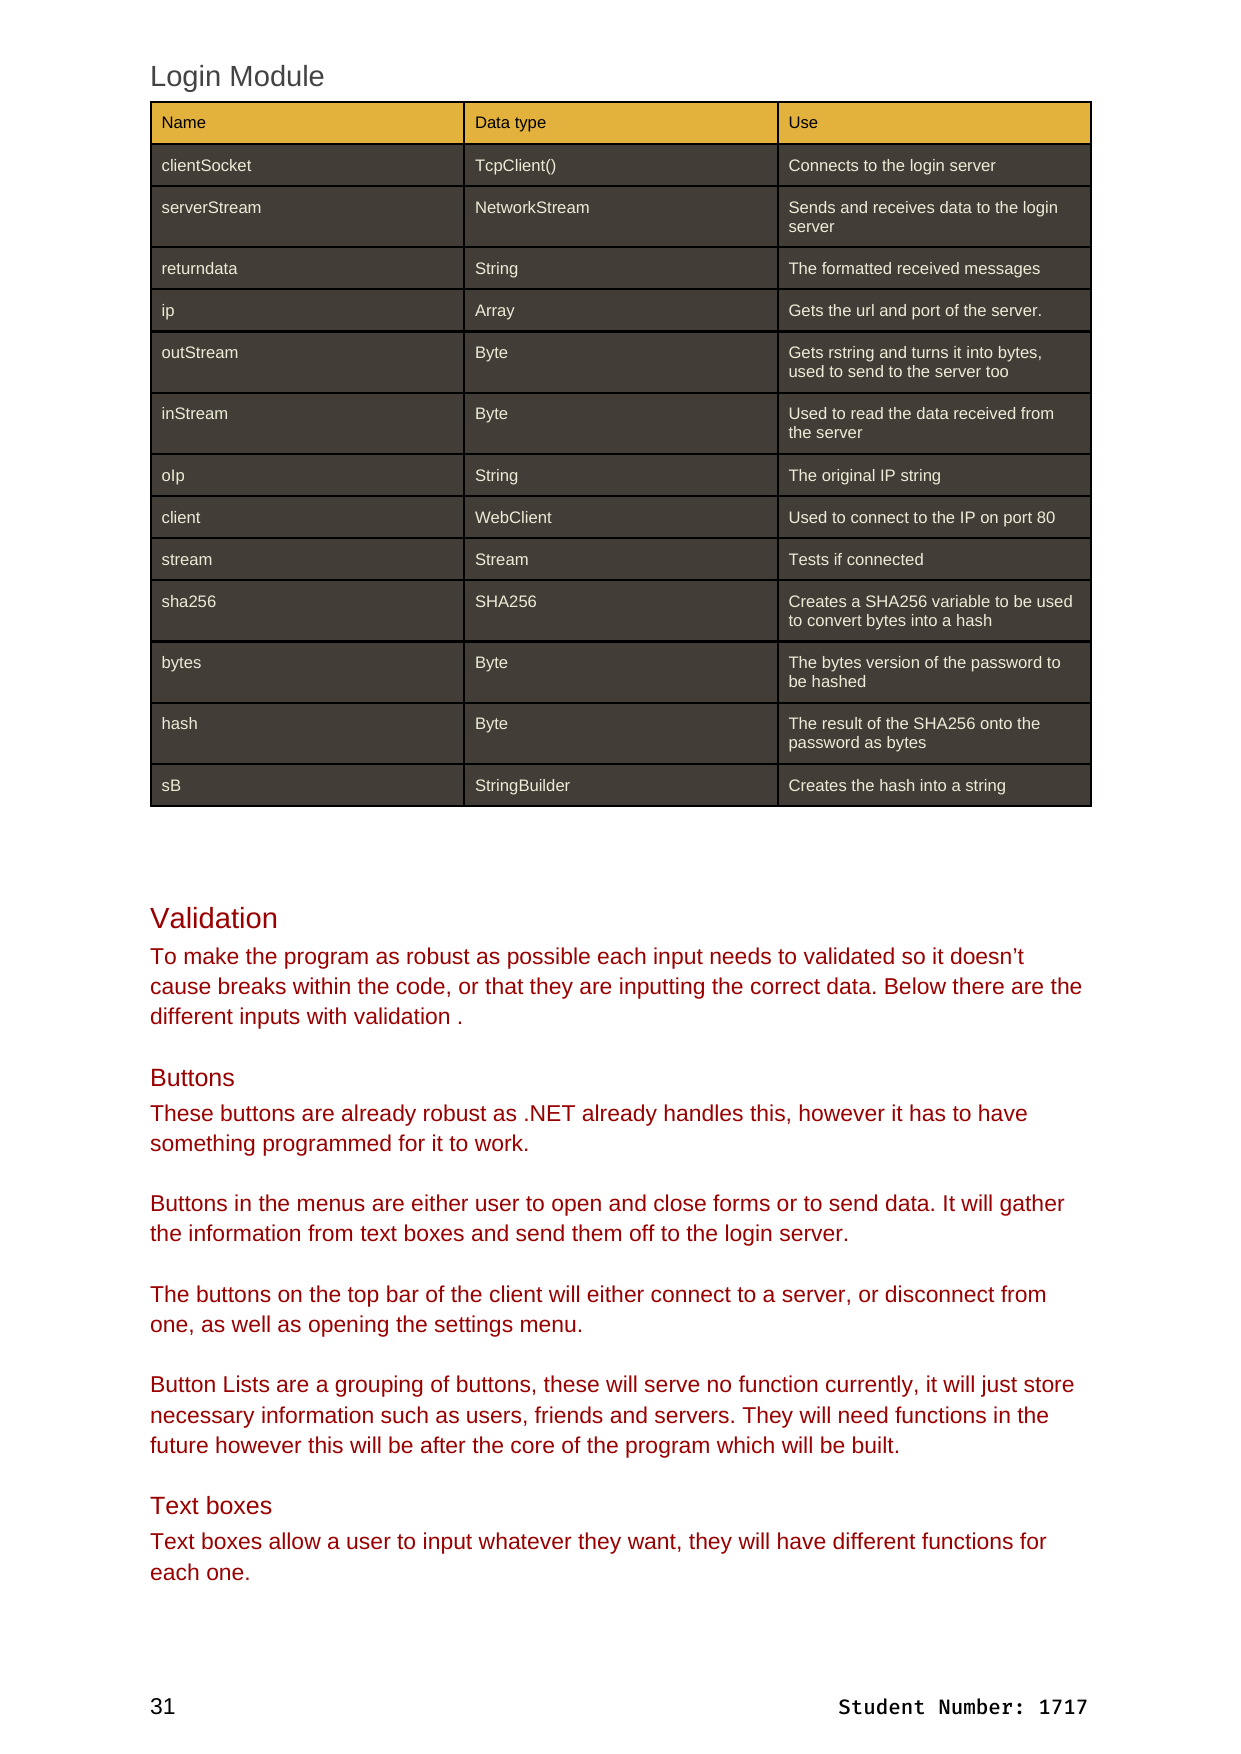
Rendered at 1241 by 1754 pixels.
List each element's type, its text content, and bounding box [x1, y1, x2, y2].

table_cell Used to connect to the IP on port 80 [779, 497, 1090, 537]
text To make the program as robust as possible each input needs to validated so it doesn’t cause breaks within the code, or that they are inputting the correct data. Below there are the different inputs with validation . [150, 943, 1090, 1029]
subtitle Text boxes [150, 1491, 1090, 1520]
text These buttons are already robust as .NET already handles this, however it has to have something programmed for it to work. [150, 1099, 1090, 1156]
table_cell Byte [465, 394, 777, 453]
table_cell Byte [465, 643, 777, 702]
table_cell The bytes version of the password to be hashed [779, 643, 1090, 702]
table_cell String [465, 455, 777, 495]
table_cell oIp [152, 455, 463, 495]
table_cell TcpClient() [465, 145, 777, 185]
table_cell StringBuilder [465, 765, 777, 805]
table_cell Gets the url and port of the server. [779, 290, 1090, 330]
table_cell outStream [152, 333, 463, 392]
table_cell Byte [465, 333, 777, 392]
text The buttons on the top bar of the client will either connect to a server, or disconnect from one, as well as opening the settings menu. [150, 1281, 1090, 1337]
table_cell clientSocket [152, 145, 463, 185]
subtitle Validation [150, 901, 1090, 934]
text Button Lists are a grouping of buttons, these will serve no function currently, it will just store necessary information such as users, friends and servers. They will need functions in the future however this will be after the core of the program which will be built. [150, 1371, 1090, 1458]
table_cell stream [152, 539, 463, 579]
table_cell bytes [152, 643, 463, 702]
table_cell The original IP string [779, 455, 1090, 495]
table_cell Byte [465, 704, 777, 763]
table_cell Creates a SHA256 variable to be used to convert bytes into a hash [779, 581, 1090, 640]
table_cell serverStream [152, 187, 463, 246]
table_cell The formatted received messages [779, 248, 1090, 288]
subtitle Buttons [150, 1062, 1090, 1091]
table_cell Stream [465, 539, 777, 579]
table_cell sB [152, 765, 463, 805]
table_cell Used to read the data received from the server [779, 394, 1090, 453]
table_cell NetworkStream [465, 187, 777, 246]
table_cell String [465, 248, 777, 288]
table_cell hash [152, 704, 463, 763]
table_cell Gets rstring and turns it into bytes, used to send to the server too [779, 333, 1090, 392]
table_header Name [152, 103, 463, 143]
table_cell The result of the SHA256 onto the password as bytes [779, 704, 1090, 763]
table_cell returndata [152, 248, 463, 288]
text Text boxes allow a user to input whatever they want, they will have different functions for each one. [150, 1528, 1090, 1585]
table_cell client [152, 497, 463, 537]
table_cell Creates the hash into a string [779, 765, 1090, 805]
table_header Use [779, 103, 1090, 143]
text Buttons in the menus are either user to open and close forms or to send data. It will gather the information from text boxes and send them off to the login server. [150, 1190, 1090, 1247]
table_cell Array [465, 290, 777, 330]
table_cell ip [152, 290, 463, 330]
subtitle Login Module [150, 59, 1090, 92]
table_cell Connects to the login server [779, 145, 1090, 185]
table_header Data type [465, 103, 777, 143]
table_cell inStream [152, 394, 463, 453]
table_cell sha256 [152, 581, 463, 640]
table_cell WebClient [465, 497, 777, 537]
table_cell Sends and receives data to the login server [779, 187, 1090, 246]
table_cell Tests if connected [779, 539, 1090, 579]
table_cell SHA256 [465, 581, 777, 640]
